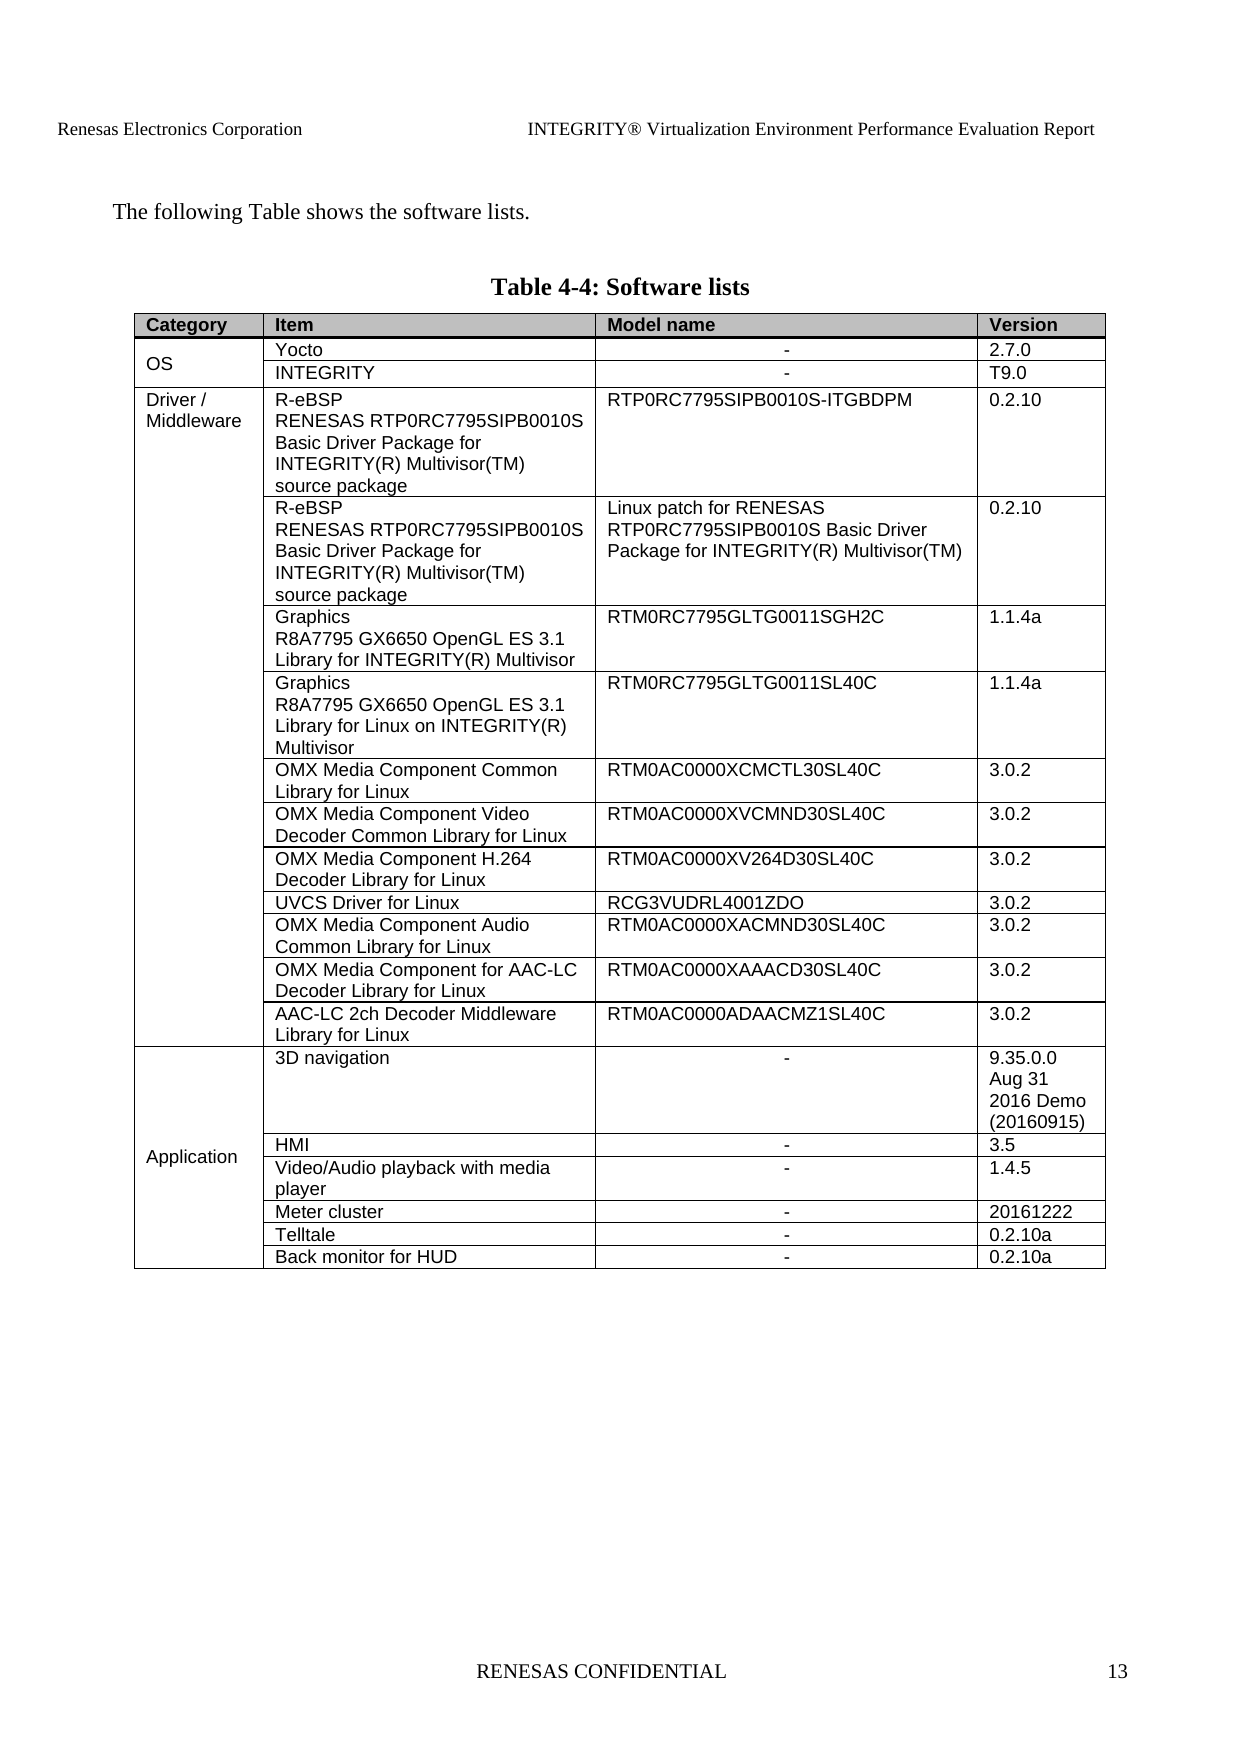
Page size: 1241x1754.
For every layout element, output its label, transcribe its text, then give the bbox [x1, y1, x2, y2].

table_cell 3D navigation [264, 1047, 595, 1133]
table_cell 3.0.2 [978, 914, 1105, 957]
table_cell UVCS Driver for Linux [264, 892, 595, 913]
table_cell AAC-LC 2ch Decoder Middleware Library for Linux [264, 1003, 595, 1046]
table_cell Graphics R8A7795 GX6650 OpenGL ES 3.1 Library for INTEGRITY(R) Multivisor [264, 606, 595, 671]
table_cell - [596, 1157, 977, 1200]
table_cell 0.2.10a [978, 1246, 1105, 1267]
table_cell 3.0.2 [978, 759, 1105, 802]
table_cell RTP0RC7795SIPB0010S-ITGBDPM [596, 388, 977, 496]
table_cell 9.35.0.0 Aug 31 2016 Demo (20160915) [978, 1047, 1105, 1133]
table_cell R-eBSP RENESAS RTP0RC7795SIPB0010S Basic Driver Package for INTEGRITY(R) Multivisor(TM) source package [264, 497, 595, 605]
table_cell Driver / Middleware [135, 388, 263, 1046]
table_cell Linux patch for RENESAS RTP0RC7795SIPB0010S Basic Driver Package for INTEGRITY(R) Multivisor(TM) [596, 497, 977, 605]
table_cell OMX Media Component Video Decoder Common Library for Linux [264, 803, 595, 846]
table_cell 3.0.2 [978, 848, 1105, 891]
table_cell 1.4.5 [978, 1157, 1105, 1200]
table_cell OS [135, 339, 263, 387]
table_cell 3.0.2 [978, 803, 1105, 846]
table_cell RTM0AC0000XVCMND30SL40C [596, 803, 977, 846]
table_cell 20161222 [978, 1201, 1105, 1222]
table_cell OMX Media Component Audio Common Library for Linux [264, 914, 595, 957]
table_cell OMX Media Component for AAC-LC Decoder Library for Linux [264, 958, 595, 1001]
table_cell Graphics R8A7795 GX6650 OpenGL ES 3.1 Library for Linux on INTEGRITY(R) Multivisor [264, 672, 595, 758]
table_cell RCG3VUDRL4001ZDO [596, 892, 977, 913]
table_header Model name [596, 314, 977, 336]
table_cell Meter cluster [264, 1201, 595, 1222]
table_cell 1.1.4a [978, 672, 1105, 758]
table_header Item [264, 314, 595, 336]
table_cell 1.1.4a [978, 606, 1105, 671]
table_cell - [596, 1223, 977, 1245]
table_cell Yocto [264, 339, 595, 360]
table_cell 0.2.10 [978, 497, 1105, 605]
table_cell 3.0.2 [978, 958, 1105, 1001]
table_cell 0.2.10a [978, 1223, 1105, 1245]
table_cell INTEGRITY [264, 361, 595, 387]
table_cell RTM0AC0000ADAACMZ1SL40C [596, 1003, 977, 1046]
table_cell - [596, 1246, 977, 1267]
table_cell RTM0AC0000XACMND30SL40C [596, 914, 977, 957]
table_cell RTM0AC0000XAAACD30SL40C [596, 958, 977, 1001]
table_cell 0.2.10 [978, 388, 1105, 496]
table_cell - [596, 339, 977, 360]
table_cell Video/Audio playback with media player [264, 1157, 595, 1200]
table_cell 3.0.2 [978, 1003, 1105, 1046]
table_header Category [135, 314, 263, 336]
table_cell - [596, 1047, 977, 1133]
table_cell 3.5 [978, 1134, 1105, 1156]
table_cell HMI [264, 1134, 595, 1156]
table_cell Telltale [264, 1223, 595, 1245]
table_cell - [596, 1201, 977, 1222]
table_cell OMX Media Component Common Library for Linux [264, 759, 595, 802]
table_cell RTM0AC0000XV264D30SL40C [596, 848, 977, 891]
table_header Version [978, 314, 1105, 336]
table_cell T9.0 [978, 361, 1105, 387]
table_cell OMX Media Component H.264 Decoder Library for Linux [264, 848, 595, 891]
table_cell 3.0.2 [978, 892, 1105, 913]
text The following Table shows the software lists. [112, 198, 1128, 225]
table_cell Back monitor for HUD [264, 1246, 595, 1267]
table_cell R-eBSP RENESAS RTP0RC7795SIPB0010S Basic Driver Package for INTEGRITY(R) Multivisor(TM) source package [264, 388, 595, 496]
table_cell - [596, 361, 977, 387]
table_cell Application [135, 1047, 263, 1267]
table_cell RTM0AC0000XCMCTL30SL40C [596, 759, 977, 802]
table_cell RTM0RC7795GLTG0011SGH2C [596, 606, 977, 671]
table_cell RTM0RC7795GLTG0011SL40C [596, 672, 977, 758]
table_cell - [596, 1134, 977, 1156]
table_cell 2.7.0 [978, 339, 1105, 360]
